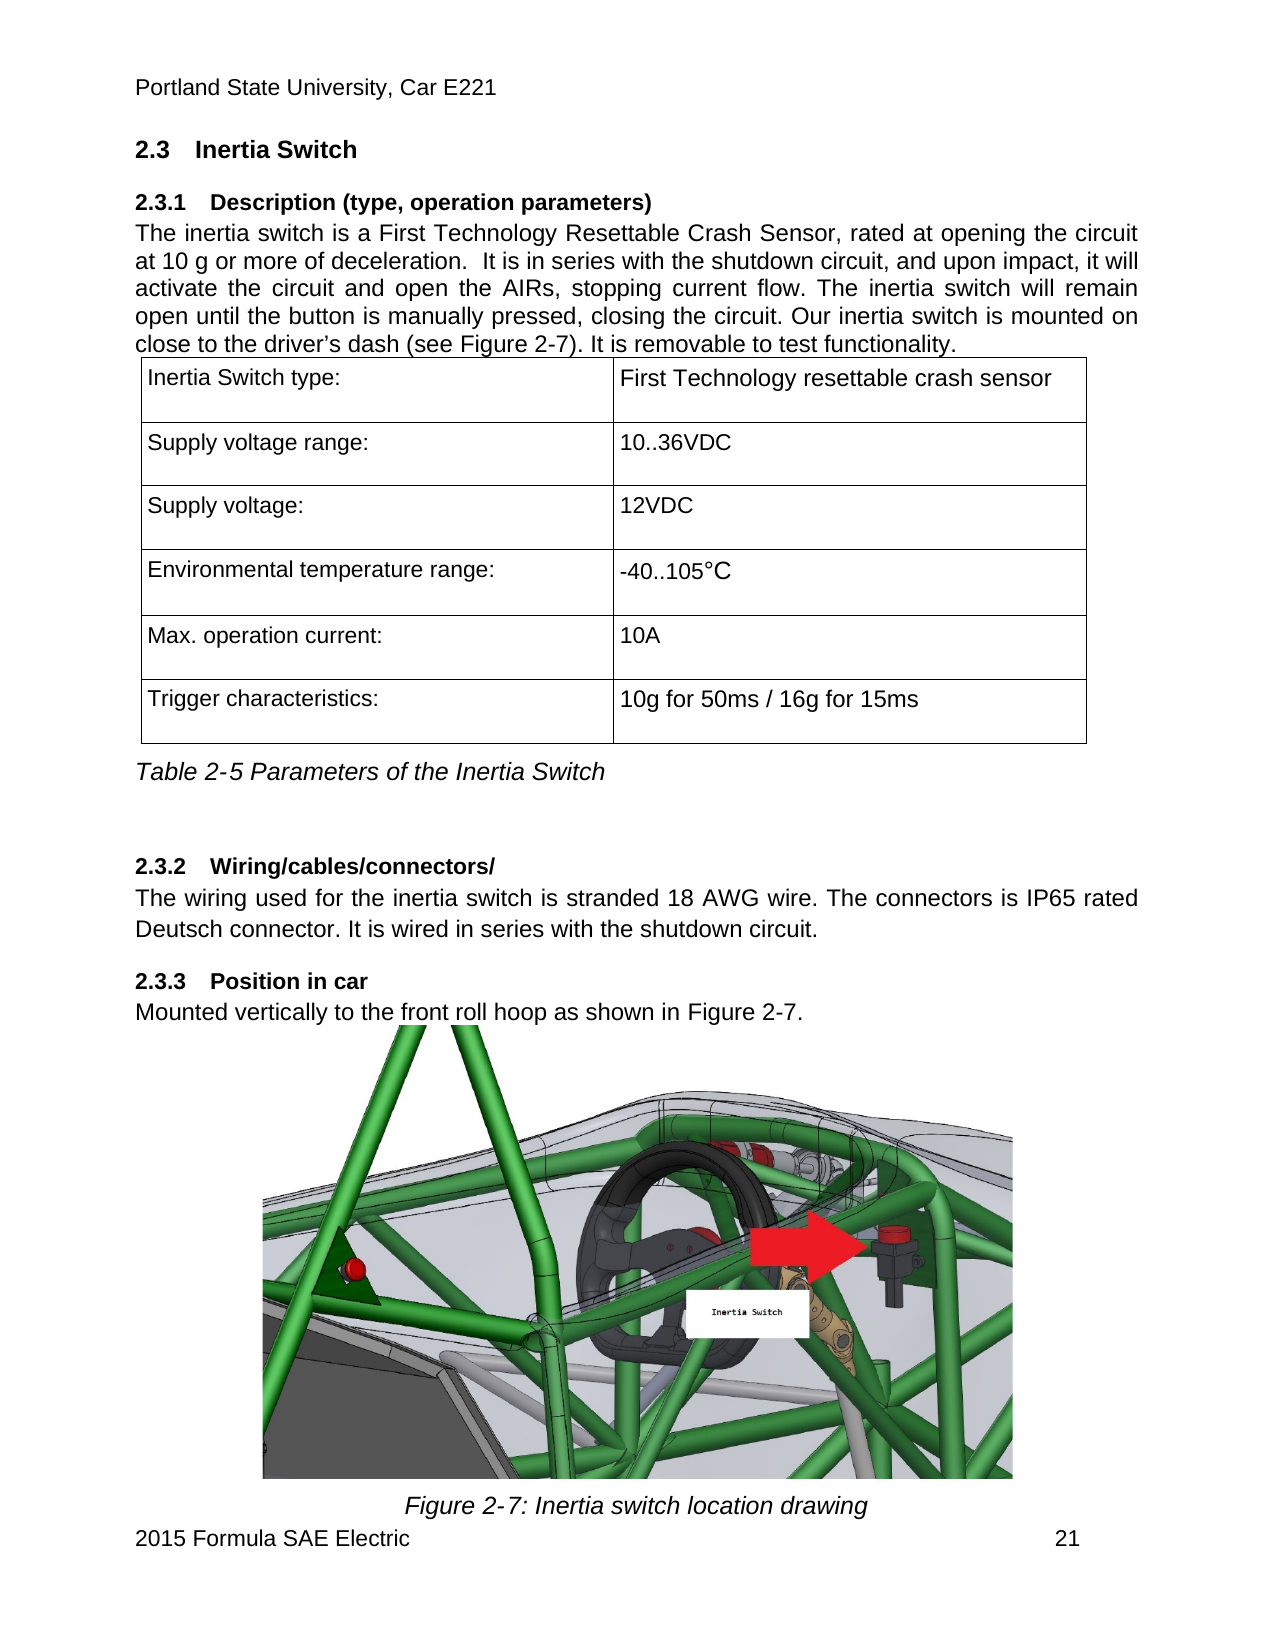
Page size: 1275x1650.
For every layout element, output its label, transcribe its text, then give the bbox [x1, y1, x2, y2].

table_header Inertia Switch type: [142, 358, 613, 422]
table_cell Supply voltage: [142, 486, 613, 549]
picture [262, 1025, 1013, 1479]
table_cell 10A [614, 616, 1086, 678]
table_header First Technology resettable crash sensor [614, 358, 1086, 422]
table_cell 10..36VDC [614, 423, 1086, 485]
subtitle Position in car [135, 968, 1140, 994]
table_cell Environmental temperature range: [142, 550, 613, 615]
table_cell Supply voltage range: [142, 423, 613, 485]
table_cell Max. operation current: [142, 616, 613, 678]
table_cell 10g for 50ms / 16g for 15ms [614, 680, 1086, 743]
table_cell -40..105°C [614, 550, 1086, 615]
text The wiring used for the inertia switch is stranded 18 AWG wire. The connectors is IP65 rated Deutsch connector. It is wired in series with the shutdown circuit. [135, 883, 1140, 943]
table_cell Trigger characteristics: [142, 680, 613, 743]
subtitle Description (type, operation parameters) [135, 189, 1140, 215]
subtitle Inertia Switch [135, 135, 1140, 164]
subtitle Wiring/cables/connectors/ [135, 853, 1140, 880]
table_cell 12VDC [614, 486, 1086, 549]
